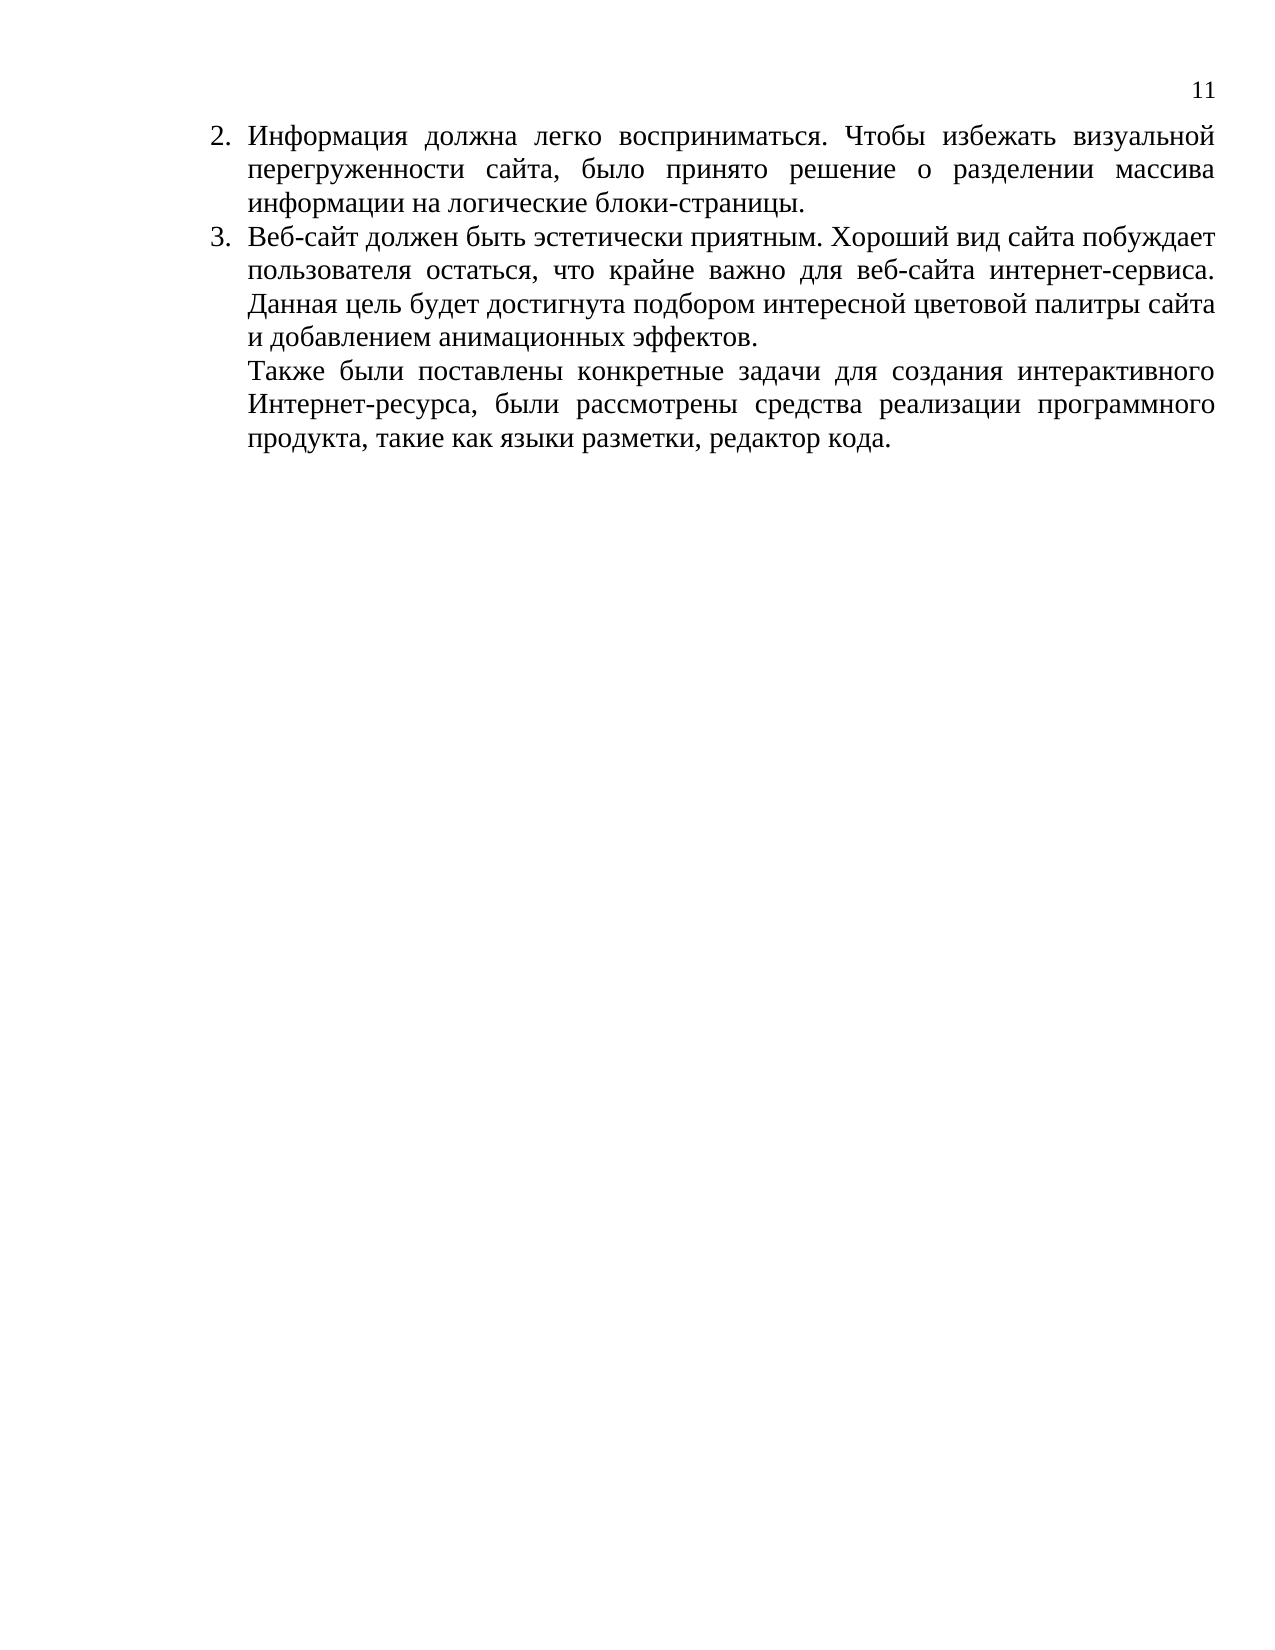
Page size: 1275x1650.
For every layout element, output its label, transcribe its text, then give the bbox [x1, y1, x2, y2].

list Веб-сайт должен быть эстетически приятным. Хороший вид сайта побуждает пользователя остаться, что крайне важно для веб-сайта интернет-сервиса. Данная цель будет достигнута подбором интересной цветовой палитры сайта и добавлением анимационных эффектов. [210, 219, 1216, 353]
list Также были поставлены конкретные задачи для создания интерактивного Интернет-ресурса, были рассмотрены средства реализации программного продукта, такие как языки разметки, редактор кода. [247, 353, 1216, 453]
list Информация должна легко восприниматься. Чтобы избежать визуальной перегруженности сайта, было принято решение о разделении массива информации на логические блоки-страницы. [210, 118, 1216, 219]
